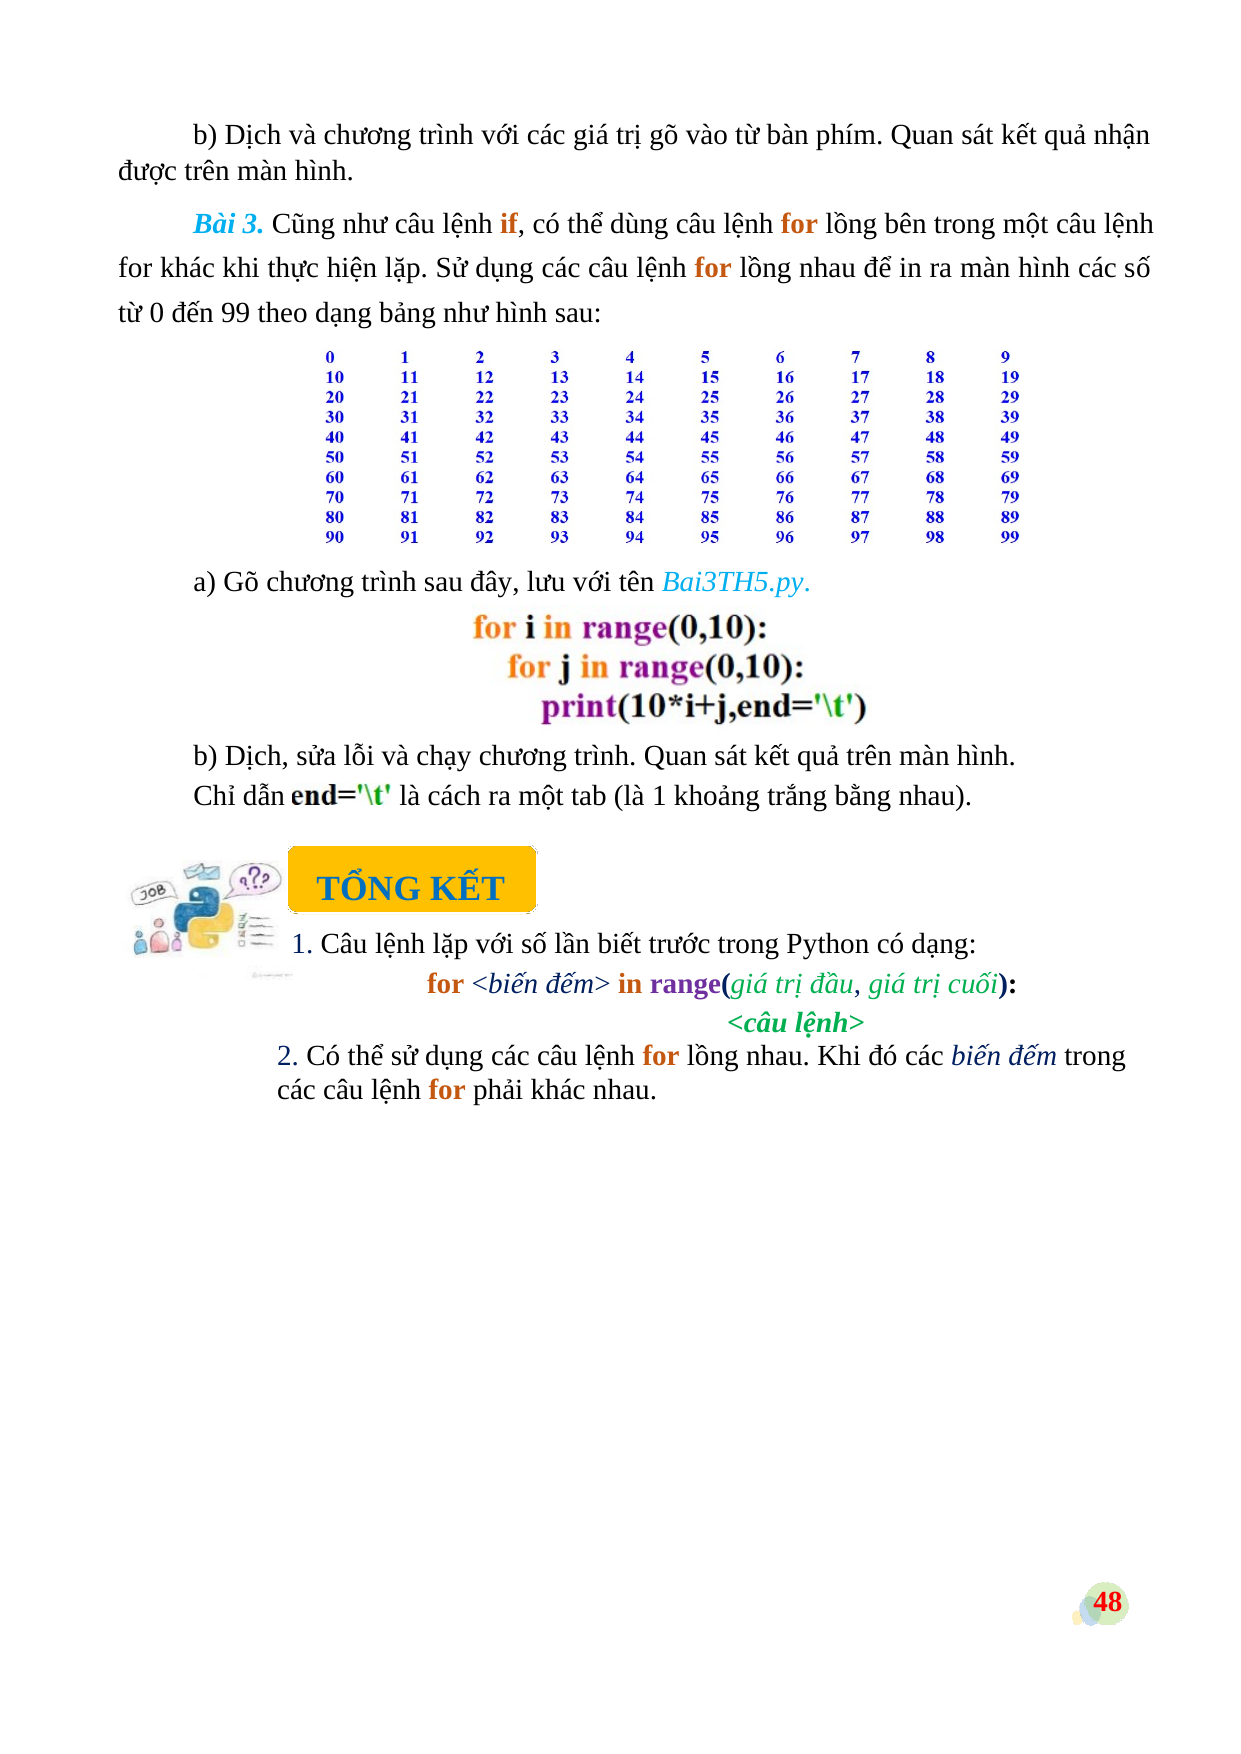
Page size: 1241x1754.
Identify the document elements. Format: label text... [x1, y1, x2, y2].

text 48 [1093, 1584, 1154, 1618]
picture [111, 838, 1148, 1292]
picture [1072, 1581, 1130, 1627]
text a) Gõ chương trình sau đây, lưu với tên Bai3TH5.py. [193, 564, 1154, 597]
text Bài 3. Cũng như câu lệnh if, có thể dùng câu lệnh for lồng bên trong một câu lệnh for khác khi thực hiện lặp. Sử dụng các câu lệnh for lồng nhau để in ra màn hình các số từ 0 đến 99 theo dạng bảng như hình sau: [118, 206, 1159, 328]
picture [323, 349, 1021, 545]
text 1. Câu lệnh lặp với số lần biết trước trong Python có dạng: for <biến đếm> in range(giá trị đầu, giá trị cuối): [291, 926, 1025, 1000]
text <câu lệnh> [727, 1006, 1154, 1039]
text 2. Có thể sử dụng các câu lệnh for lồng nhau. Khi đó các biến đếm trong các câu lệnh for phải khác nhau. [277, 1039, 1133, 1106]
text TỔNG KẾT [316, 867, 1154, 908]
text b) Dịch và chương trình với các giá trị gõ vào từ bàn phím. Quan sát kết quả nhận được trên màn hình. [118, 117, 1157, 187]
picture [472, 605, 873, 733]
text b) Dịch, sửa lỗi và chạy chương trình. Quan sát kết quả trên màn hình. Chỉ dẫn là cách ra một tab (là 1 khoảng trắng bằng nhau). [193, 738, 1023, 811]
